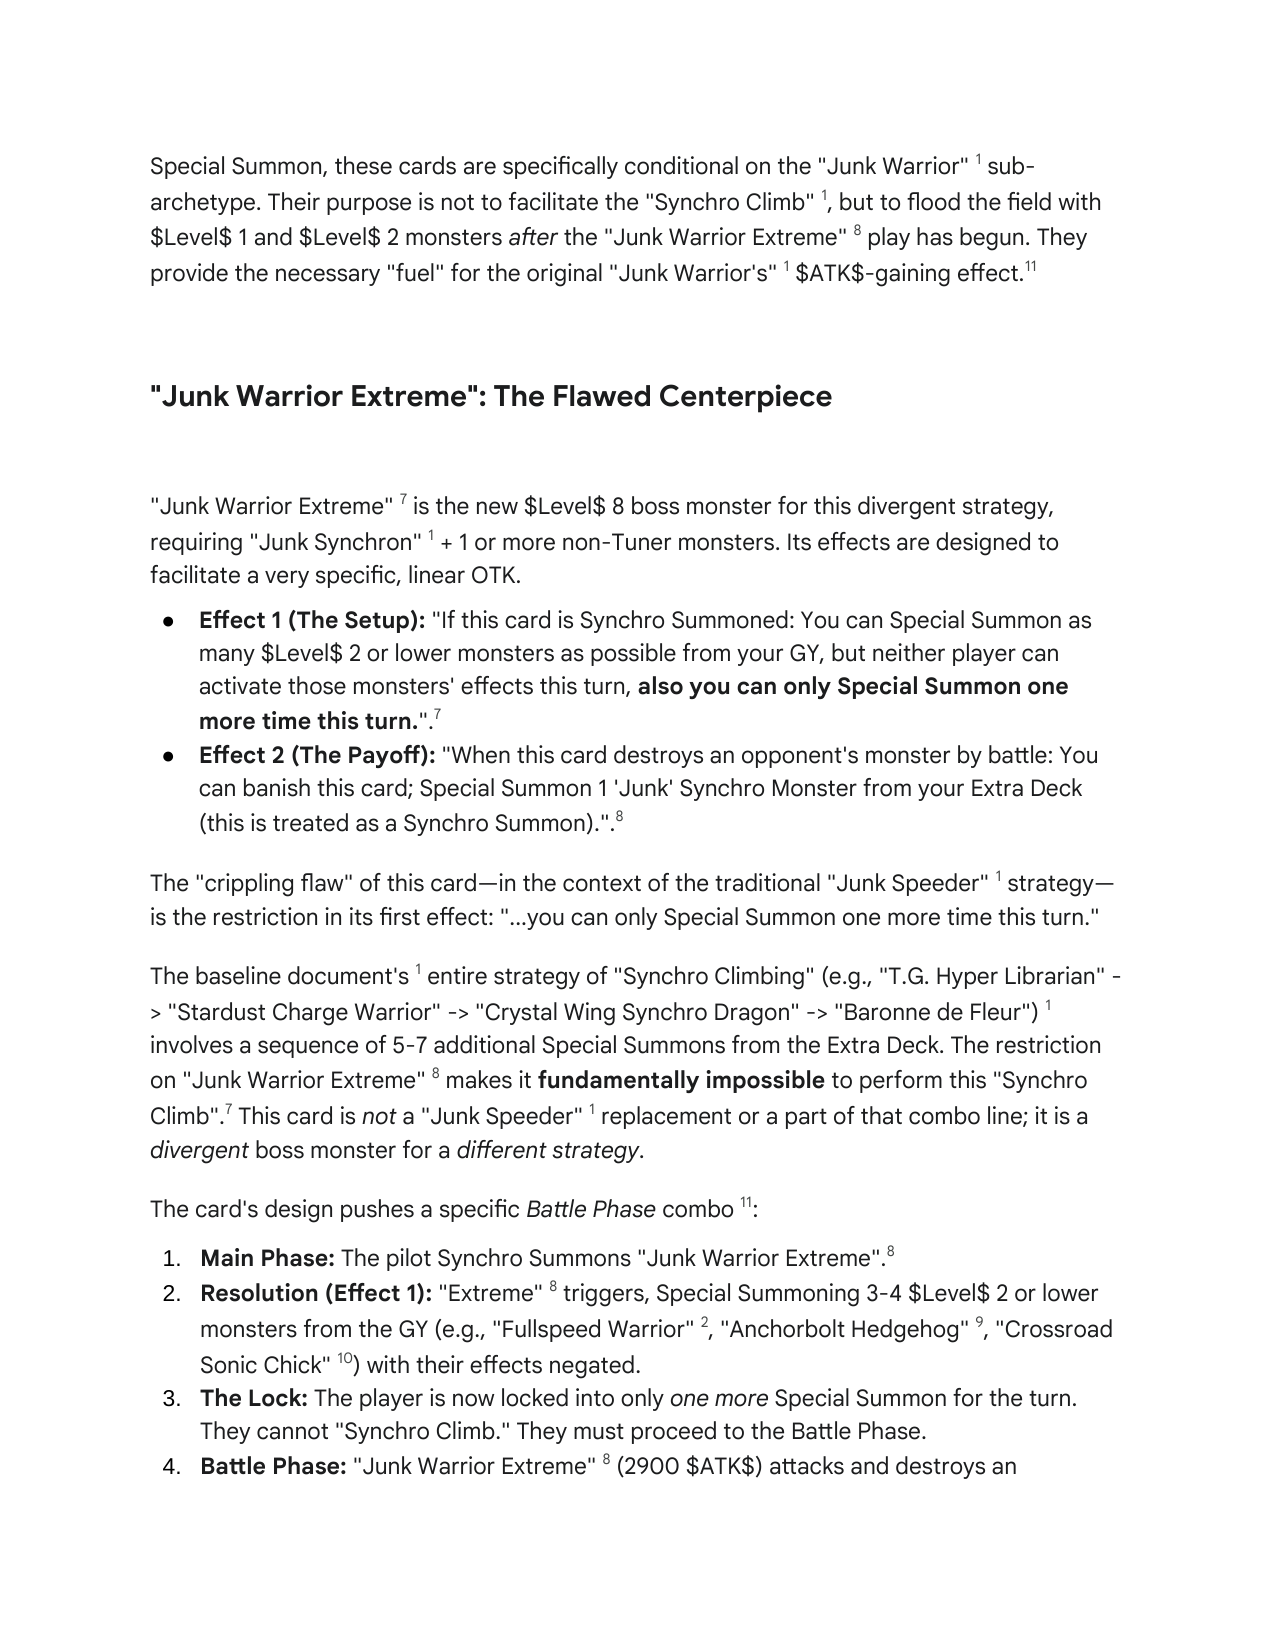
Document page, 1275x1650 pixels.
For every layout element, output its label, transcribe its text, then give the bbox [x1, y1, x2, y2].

text The card's design pushes a specific Battle Phase combo 11: [150, 1193, 1125, 1225]
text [150, 150, 1125, 288]
list The Lock: The player is now locked into only one more Special Summon for the turn. They cannot "Synchro Climb." They must proceed to the Battle Phase. [162, 1385, 1125, 1446]
text The "crippling flaw" of this card—in the context of the traditional "Junk Speeder" 1 strategy—is the restriction in its first effect: "...you can only Special Summon one more time this turn." [150, 868, 1125, 932]
list Effect 2 (The Payoff): "When this card destroys an opponent's monster by battle: You can banish this card; Special Summon 1 'Junk' Synchro Monster from your Extra Deck (this is treated as a Synchro Summon).".8 [161, 741, 1125, 838]
text The baseline document's 1 entire strategy of "Synchro Climbing" (e.g., "T.G. Hyper Librarian" -> "Stardust Charge Warrior" -> "Crystal Wing Synchro Dragon" -> "Baronne de Fleur") 1 involves a sequence of 5-7 additional Special Summons from the Extra Deck. The restriction on "Junk Warrior Extreme" 8 makes it fundamentally impossible to perform this "Synchro Climb".7 This card is not a "Junk Speeder" 1 replacement or a part of that combo line; it is a divergent boss monster for a different strategy. [150, 961, 1125, 1164]
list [162, 1450, 1125, 1481]
list Main Phase: The pilot Synchro Summons "Junk Warrior Extreme".8 [162, 1242, 1125, 1273]
list Resolution (Effect 1): "Extreme" 8 triggers, Special Summoning 3-4 $Level$ 2 or lower monsters from the GY (e.g., "Fullspeed Warrior" 2, "Anchorbolt Hedgehog" 9, "Crossroad Sonic Chick" 10) with their effects negated. [162, 1277, 1125, 1380]
subtitle "Junk Warrior Extreme": The Flawed Centerpiece [150, 379, 1125, 415]
list Effect 1 (The Setup): "If this card is Synchro Summoned: You can Special Summon as many $Level$ 2 or lower monsters as possible from your GY, but neither player can activate those monsters' effects this turn, also you can only Special Summon one more time this turn.".7 [161, 607, 1125, 737]
text "Junk Warrior Extreme" 7 is the new $Level$ 8 boss monster for this divergent strategy, requiring "Junk Synchron" 1 + 1 or more non-Tuner monsters. Its effects are designed to facilitate a very specific, linear OTK. [150, 491, 1125, 590]
